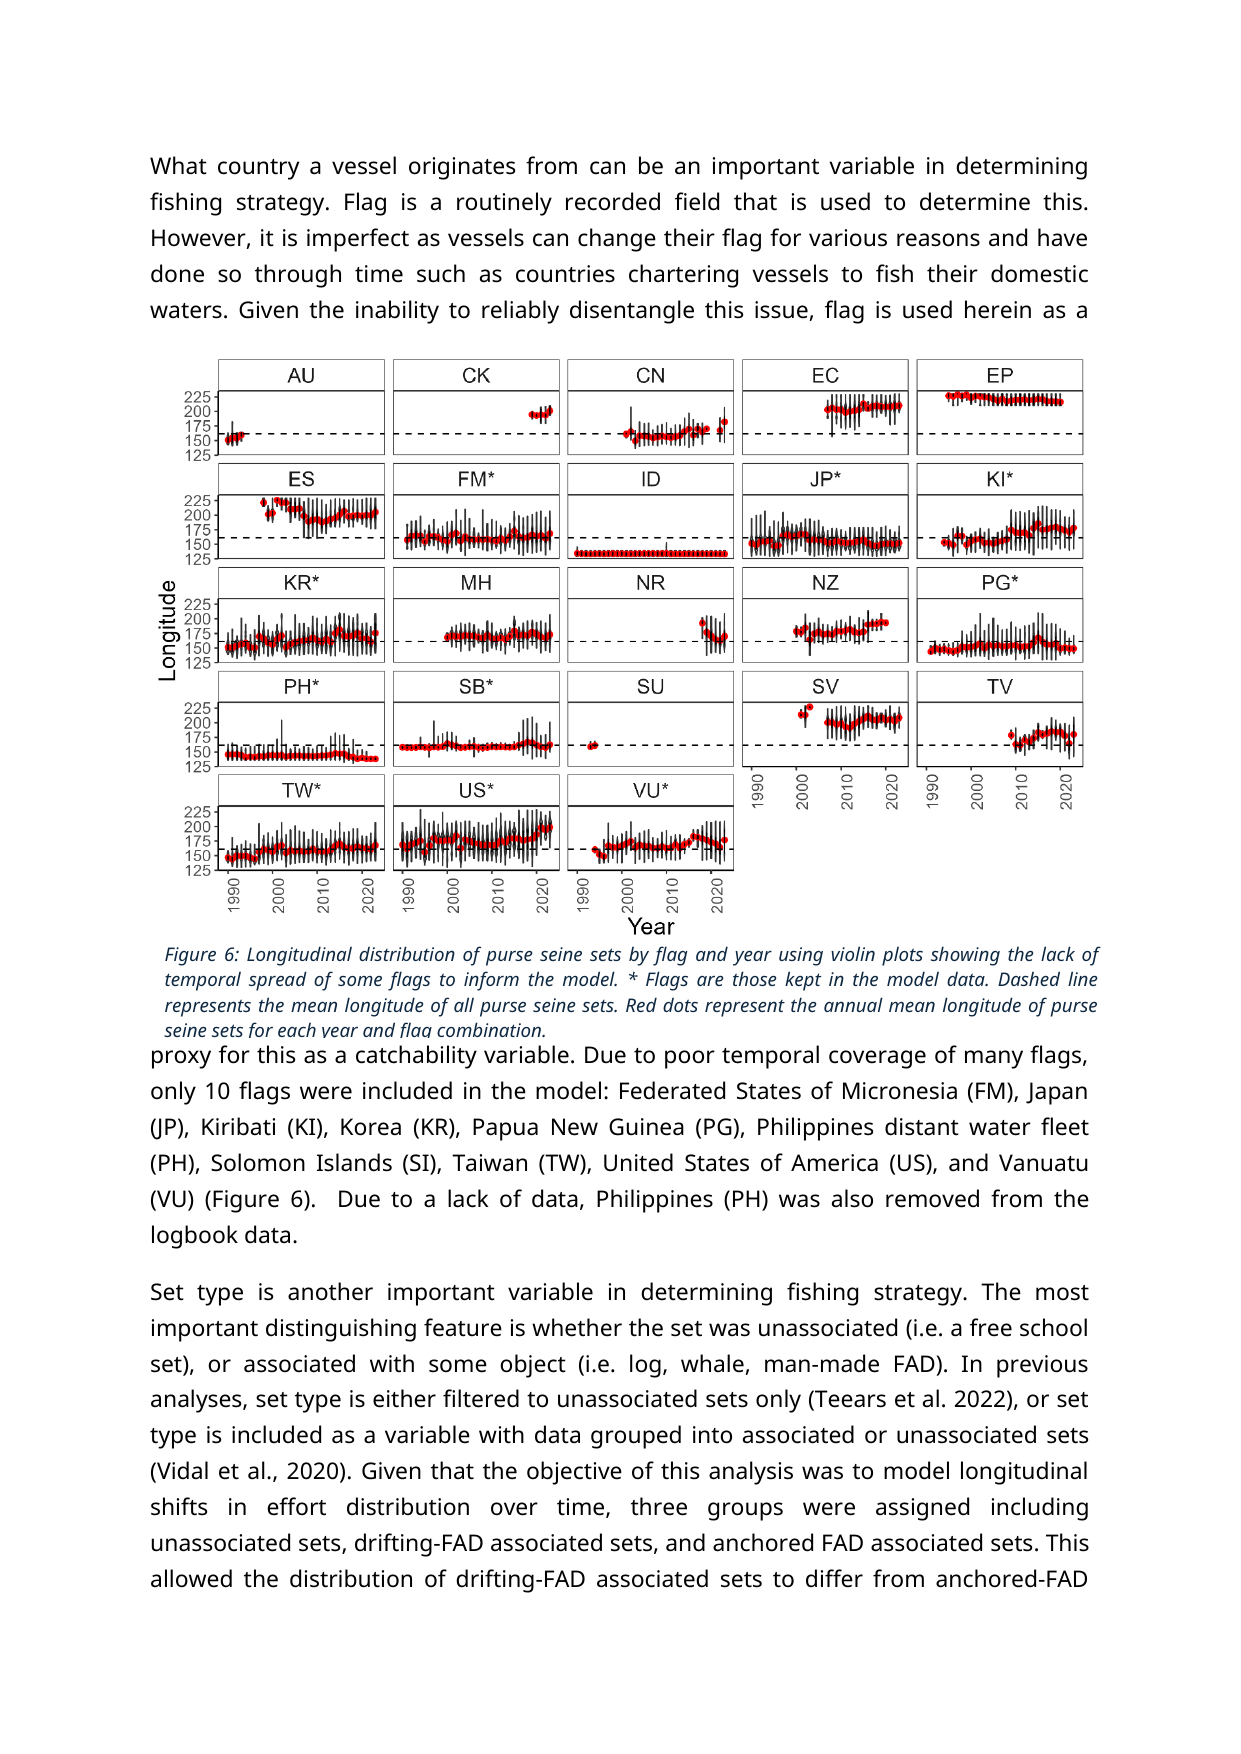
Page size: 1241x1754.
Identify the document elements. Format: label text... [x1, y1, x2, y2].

text What country a vessel originates from can be an important variable in determining fishing strategy. Flag is a routinely recorded field that is used to determine this. However, it is imperfect as vessels can change their flag for various reasons and have done so through time such as countries chartering vessels to fish their domestic waters. Given the inability to reliably disentangle this issue, flag is used herein as a proxy for this as a catchability variable. Due to poor temporal coverage of many flags, only 10 flags were included in the model: Federated States of Micronesia (FM), Japan (JP), Kiribati (KI), Korea (KR), Papua New Guinea (PG), Philippines distant water fleet (PH), Solomon Islands (SI), Taiwan (TW), United States of America (US), and Vanuatu (VU) (Figure 6). Due to a lack of data, Philippines (PH) was also removed from the logbook data. [150, 150, 1090, 351]
picture [150, 351, 1091, 947]
text What country a vessel originates from can be an important variable in determining fishing strategy. Flag is a routinely recorded field that is used to determine this. However, it is imperfect as vessels can change their flag for various reasons and have done so through time such as countries chartering vessels to fish their domestic waters. Given the inability to reliably disentangle this issue, flag is used herein as a proxy for this as a catchability variable. Due to poor temporal coverage of many flags, only 10 flags were included in the model: Federated States of Micronesia (FM), Japan (JP), Kiribati (KI), Korea (KR), Papua New Guinea (PG), Philippines distant water fleet (PH), Solomon Islands (SI), Taiwan (TW), United States of America (US), and Vanuatu (VU) (Figure 6). Due to a lack of data, Philippines (PH) was also removed from the logbook data. [150, 947, 1090, 1250]
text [150, 1276, 1090, 1594]
